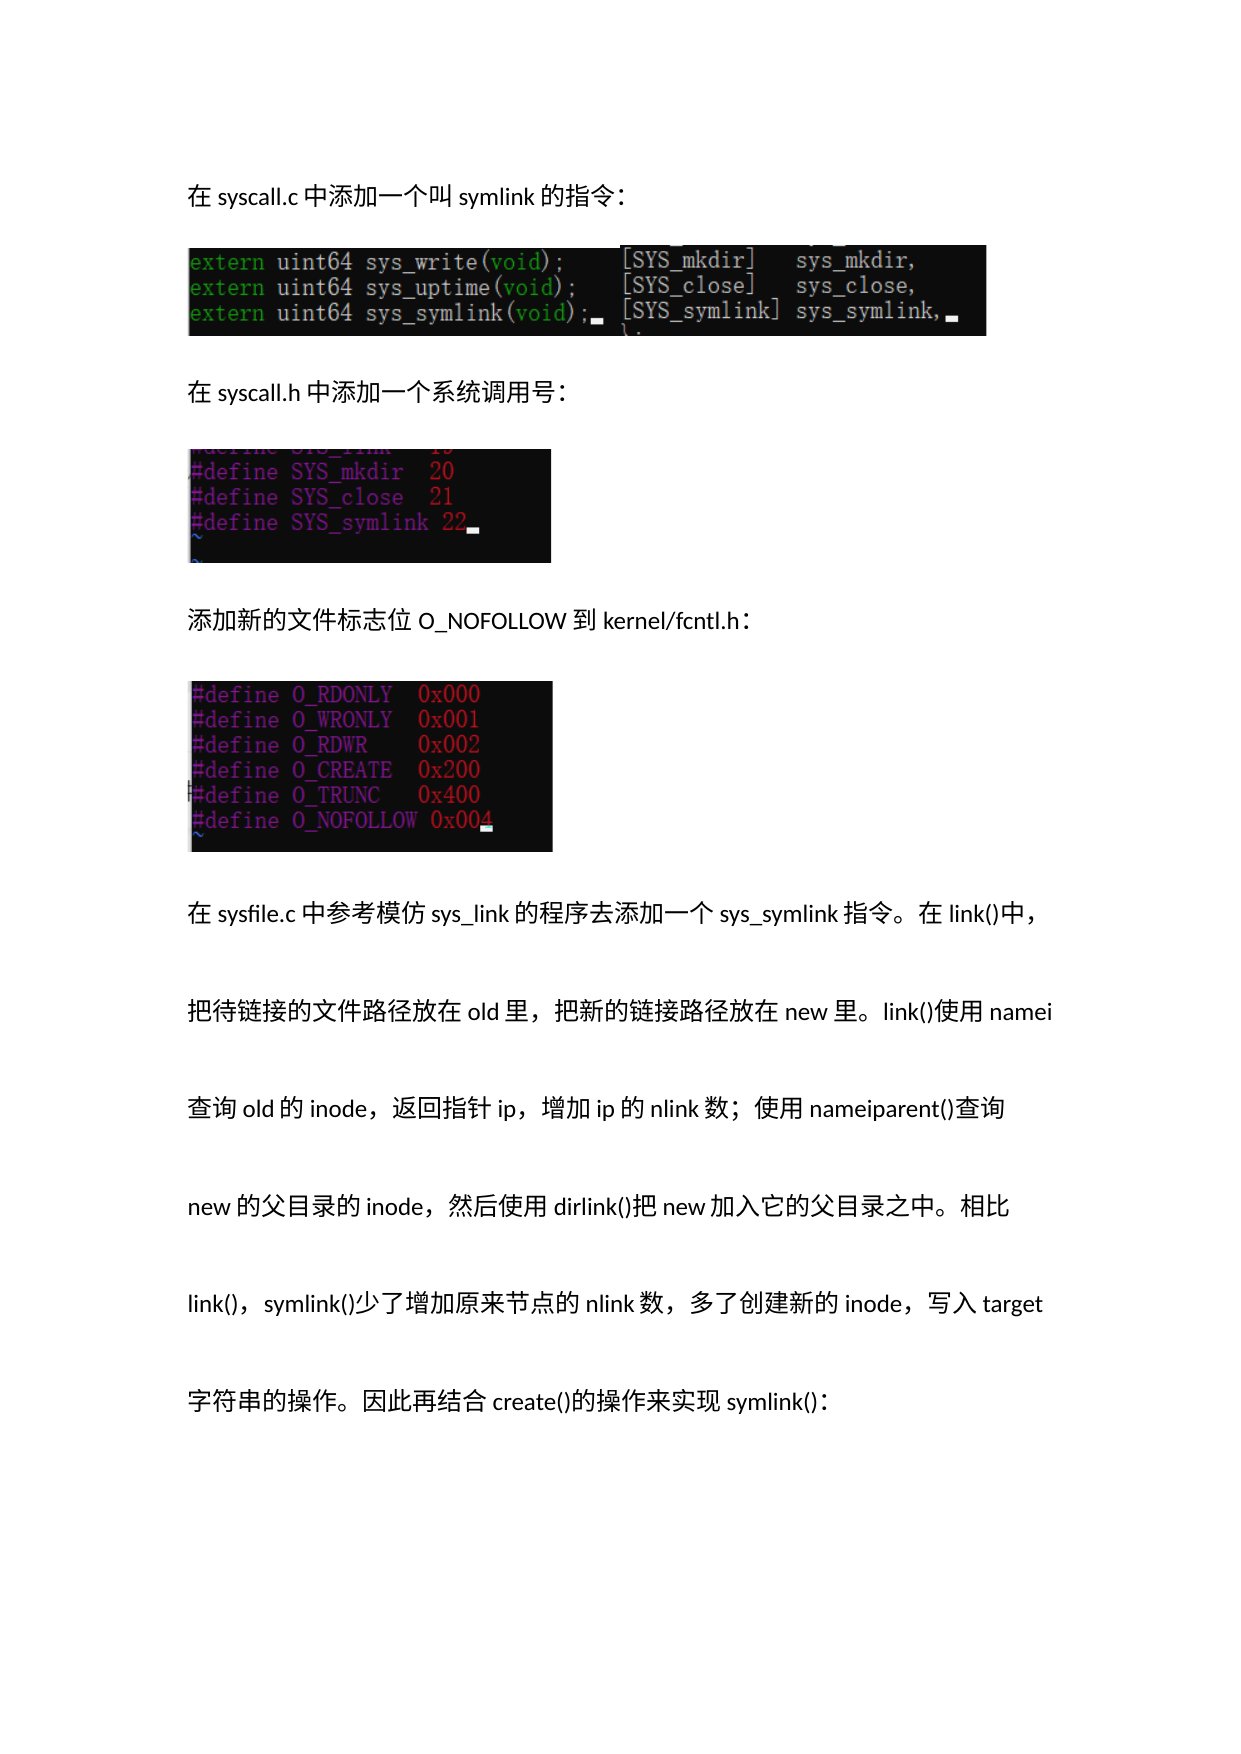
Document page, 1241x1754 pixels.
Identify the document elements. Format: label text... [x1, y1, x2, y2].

text 在syscall.h中添加一个系统调用号： [187, 358, 1053, 423]
text 在syscall.c中添加一个叫symlink的指令： [187, 162, 1053, 227]
text 添加新的文件标志位 O_NOFOLLOW 到 kernel/fcntl.h： [187, 586, 1053, 651]
picture [187, 245, 987, 336]
picture [187, 681, 553, 852]
text 在sysfile.c中参考模仿sys_link的程序去添加一个sys_symlink指令。在link()中，把待链接的文件路径放在old里，把新的链接路径放在new里。link()使用namei查询old的inode，返回指针ip，增加ip的nlink数；使用nameiparent()查询new的父目录的inode，然后使用dirlink()把new加入它的父目录之中。相比link()，symlink()少了增加原来节点的nlink数，多了创建新的inode，写入target字符串的操作。因此再结合create()的操作来实现symlink()： [187, 879, 1053, 1432]
picture [187, 449, 552, 563]
